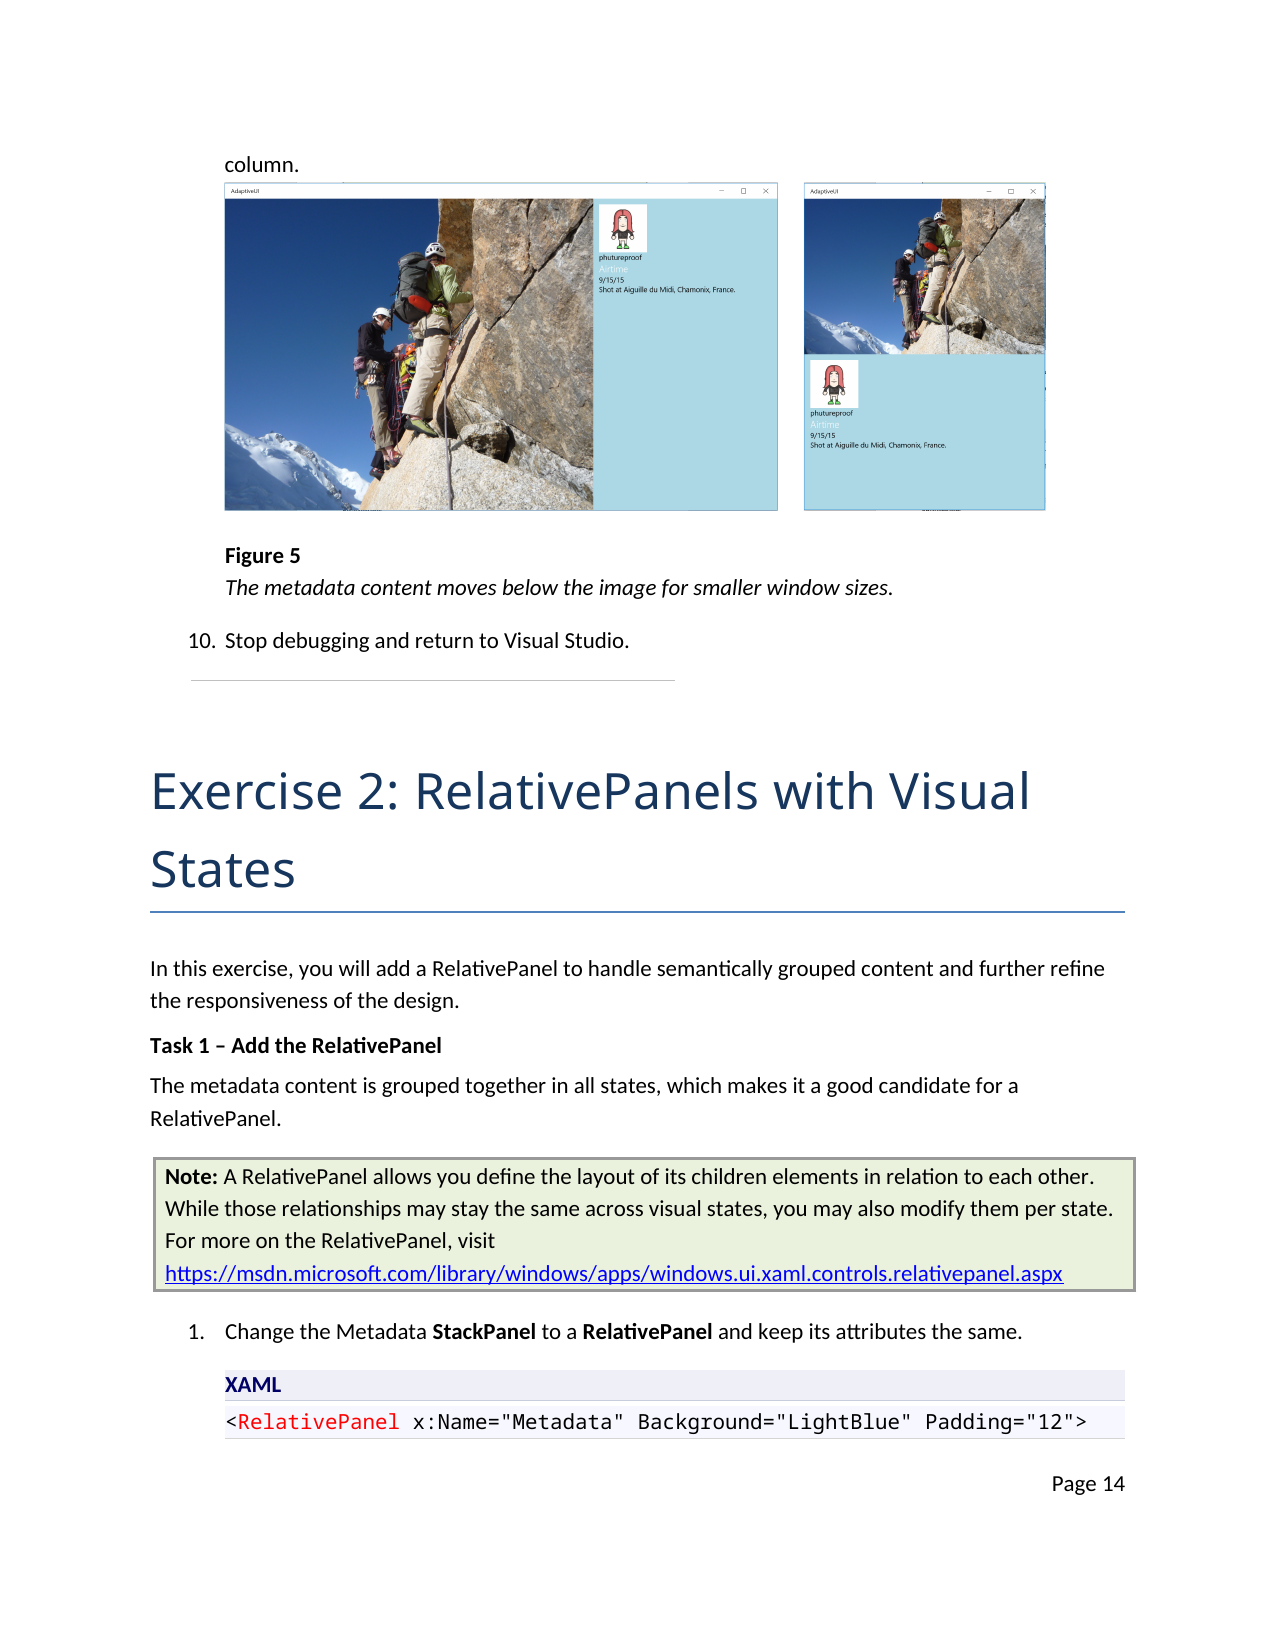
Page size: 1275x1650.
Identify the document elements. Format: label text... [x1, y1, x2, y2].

text <RelativePanel x:Name="Metadata" Background="LightBlue" Padding="12"> [225, 1406, 1125, 1438]
list Change the Metadata StackPanel to a RelativePanel and keep its attributes the same. [187, 1317, 1125, 1345]
picture [803, 182, 1046, 511]
text Task 1 – Add the RelativePanel [150, 1031, 1125, 1059]
text Figure [150, 541, 1125, 569]
text Note: A RelativePanel allows you define the layout of its children elements in relation to each other. While those relationships may stay the same across visual states, you may also modify them per state. For more on the RelativePanel, visit https://msdn.microsoft.com/library/windows/apps/windows.ui.xaml.controls.relativepanel.aspx [156, 1160, 1133, 1289]
list Stop debugging and return to Visual Studio. [187, 626, 1125, 654]
picture [224, 182, 778, 511]
text In this exercise, you will add a RelativePanel to handle semantically grouped content and further refine the responsiveness of the design. [150, 954, 1125, 1014]
text The metadata content is grouped together in all states, which makes it a good candidate for a RelativePanel. [150, 1072, 1125, 1132]
text The metadata content moves below the image for smaller window sizes. [150, 573, 1125, 601]
text XAML [225, 1370, 1125, 1400]
text Exercise 2: RelativePanels with Visual States [150, 756, 1125, 911]
